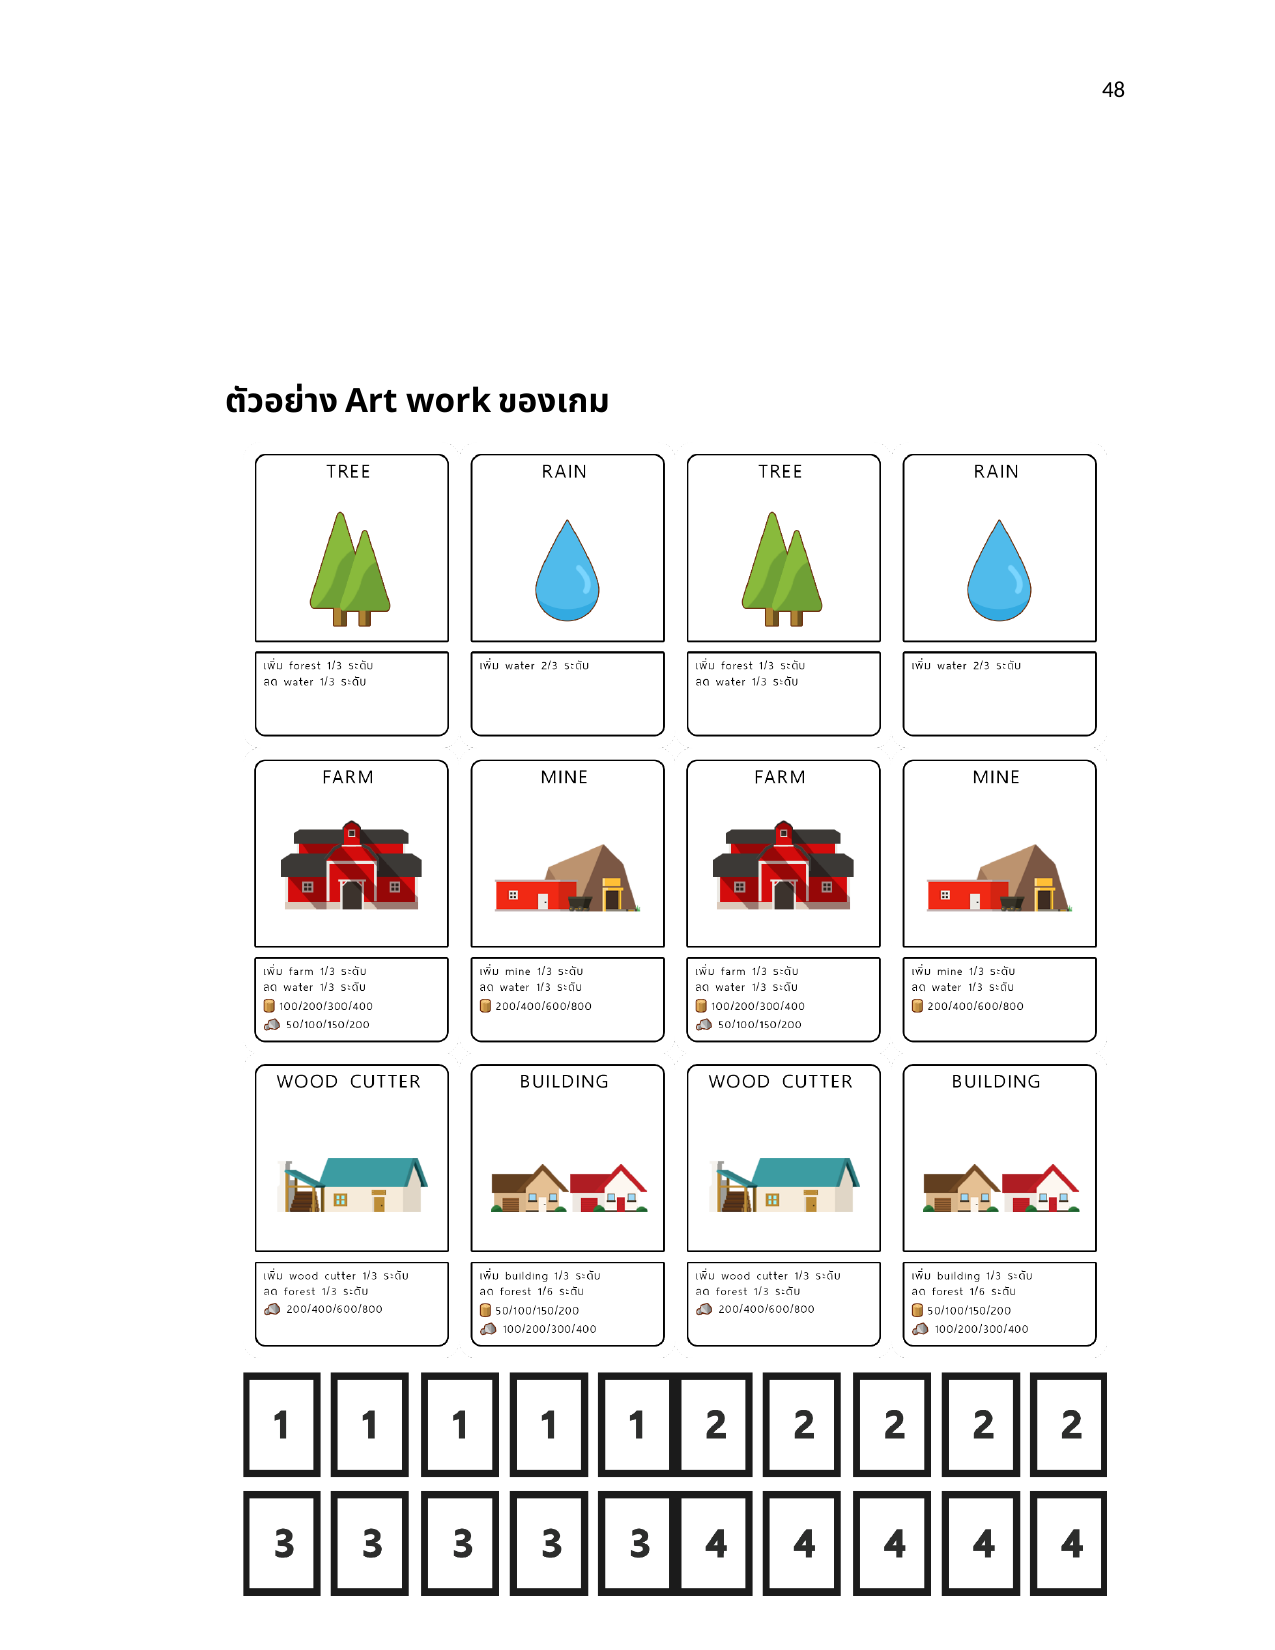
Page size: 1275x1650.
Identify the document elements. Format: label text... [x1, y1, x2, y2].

picture [243, 442, 1107, 1650]
text ตัวอย่างArt workของเกม [225, 377, 1125, 428]
